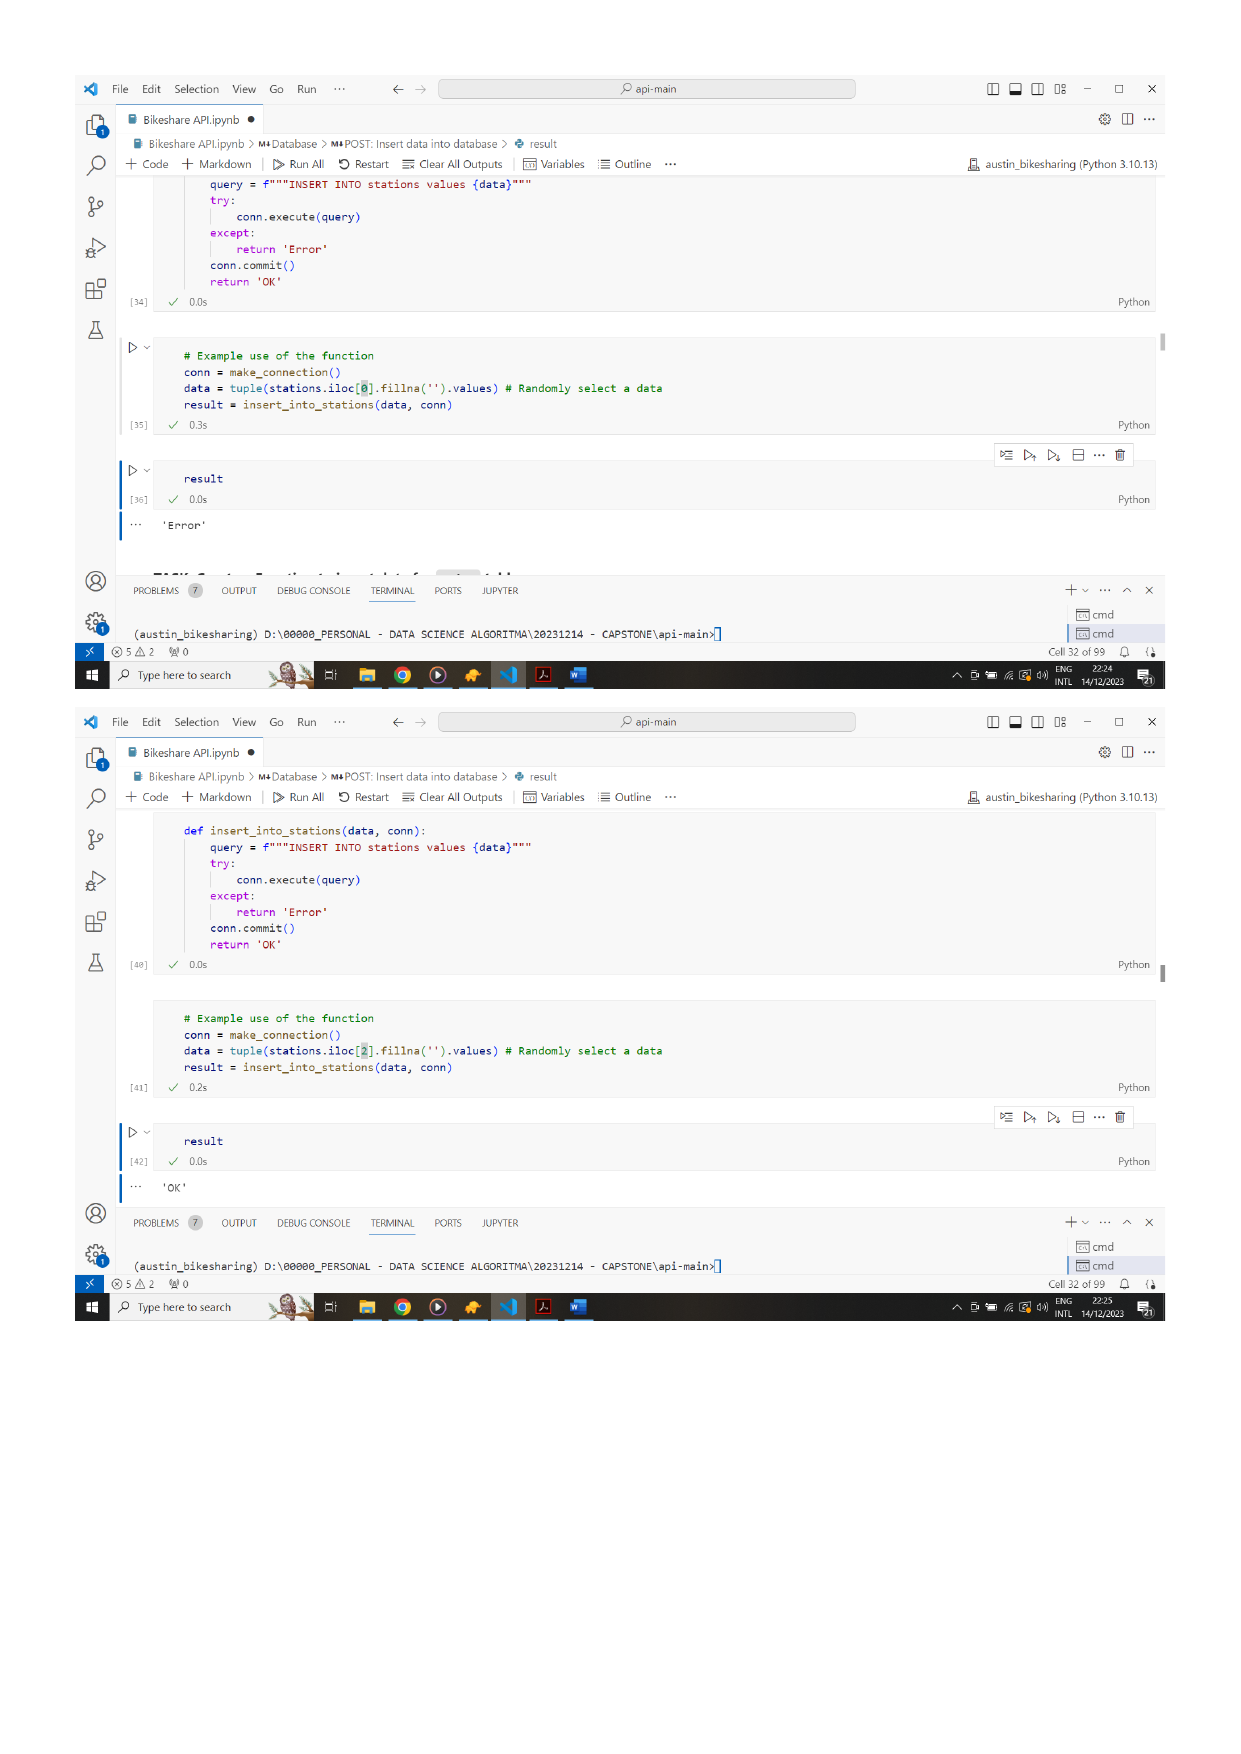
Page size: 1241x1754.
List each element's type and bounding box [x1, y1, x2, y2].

picture [75, 707, 1166, 1321]
picture [75, 75, 1166, 689]
